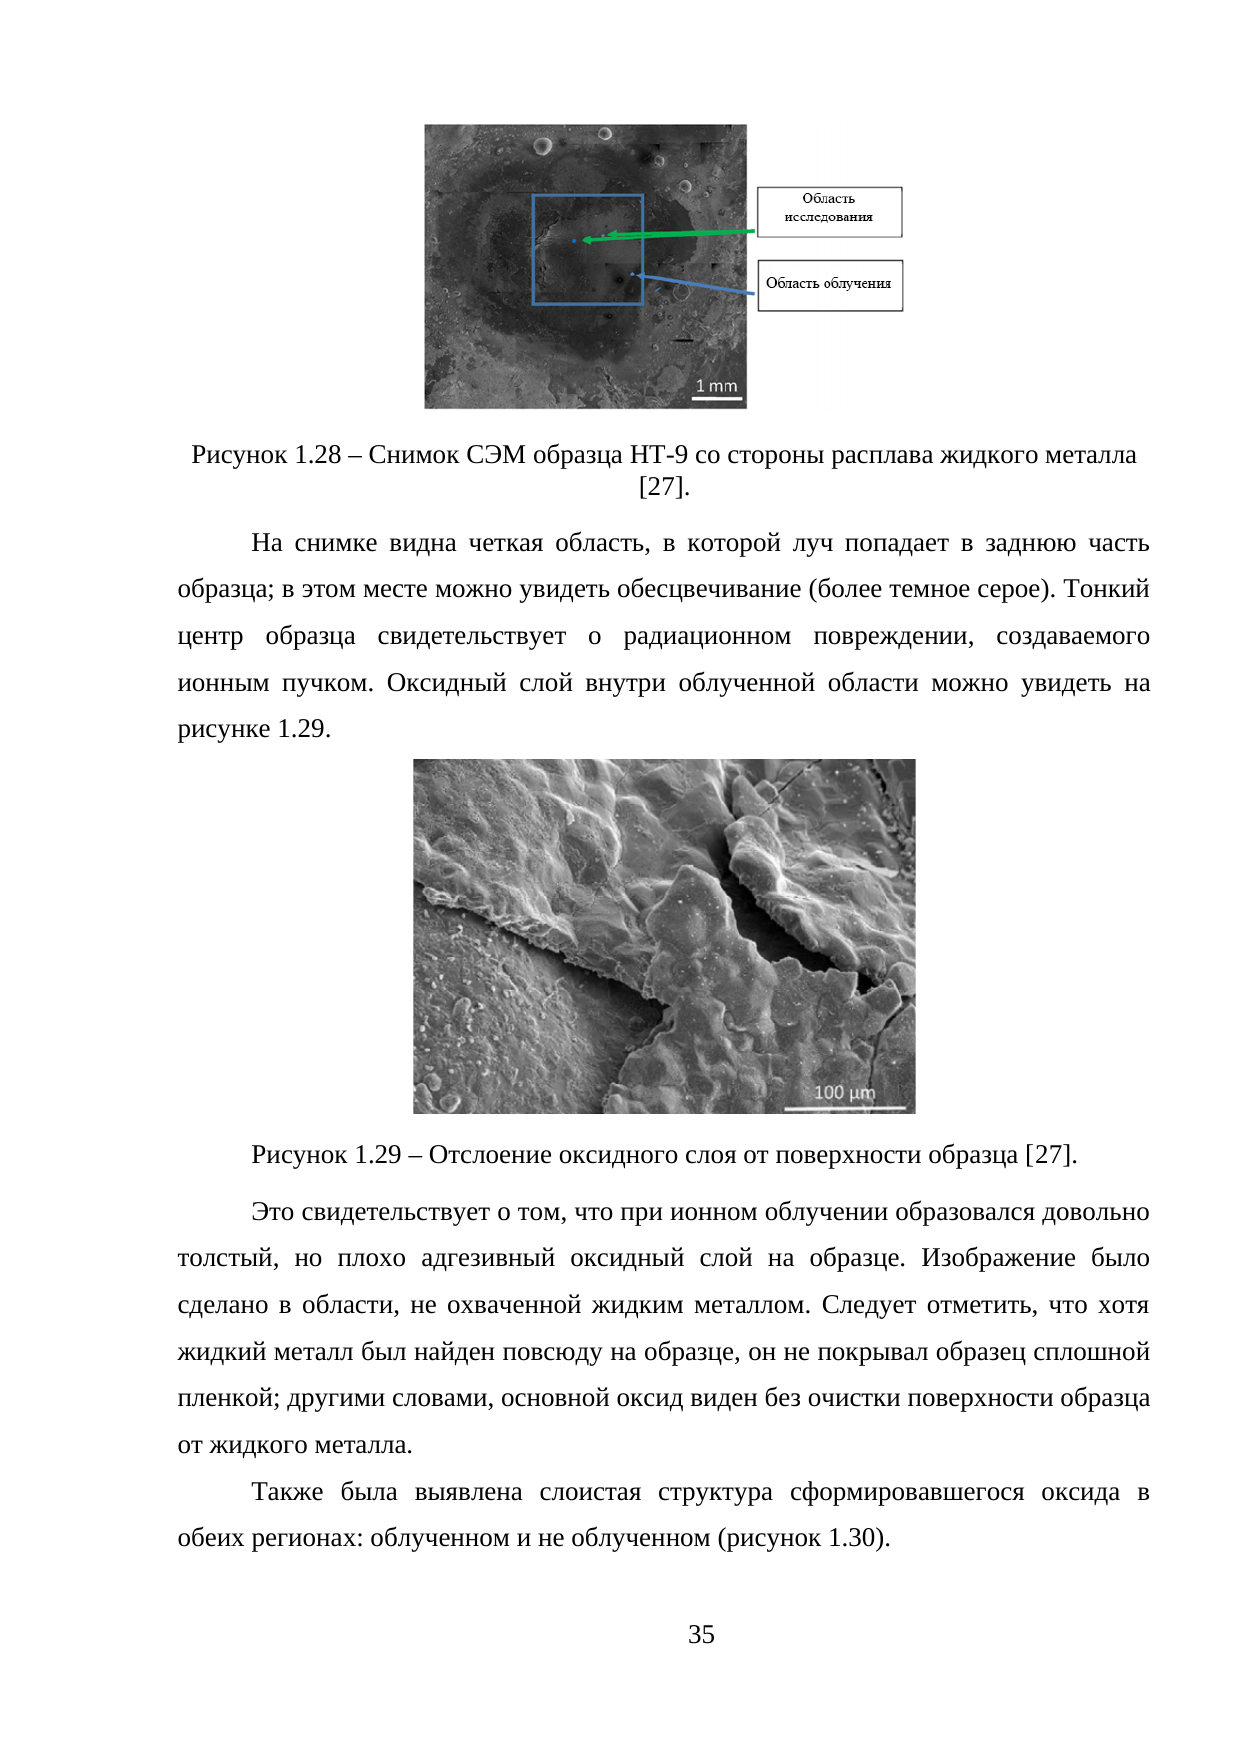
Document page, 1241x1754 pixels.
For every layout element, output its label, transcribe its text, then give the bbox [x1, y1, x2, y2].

text Это свидетельствует о том, что при ионном облучении образовался довольно толстый, но плохо адгезивный оксидный слой на образце. Изображение было сделано в области, не охваченной жидким металлом. Следует отметить, что хотя жидкий металл был найден повсюду на образце, он не покрывал образец сплошной пленкой; другими словами, основной оксид виден без очистки поверхности образца от жидкого металла. [177, 1194, 1152, 1459]
text Рисунок 1.28 – Снимок СЭМ образца НТ-9 со стороны расплава жидкого металла [27]. [177, 438, 1152, 501]
text Также была выявлена слоистая структура сформировавшегося оксида в обеих регионах: облученном и не облученном (рисунок 1.30). [177, 1474, 1152, 1552]
text На снимке видна четкая область, в которой луч попадает в заднюю часть образца; в этом месте можно увидеть обесцвечивание (более темное серое). Тонкий центр образца свидетельствует о радиационном повреждении, создаваемого ионным пучком. Оксидный слой внутри облученной области можно увидеть на рисунке 1.29. [177, 526, 1152, 743]
picture [422, 118, 907, 414]
text Рисунок 1.29 – Отслоение оксидного слоя от поверхности образца [27]. [177, 1138, 1152, 1169]
picture [413, 759, 916, 1114]
